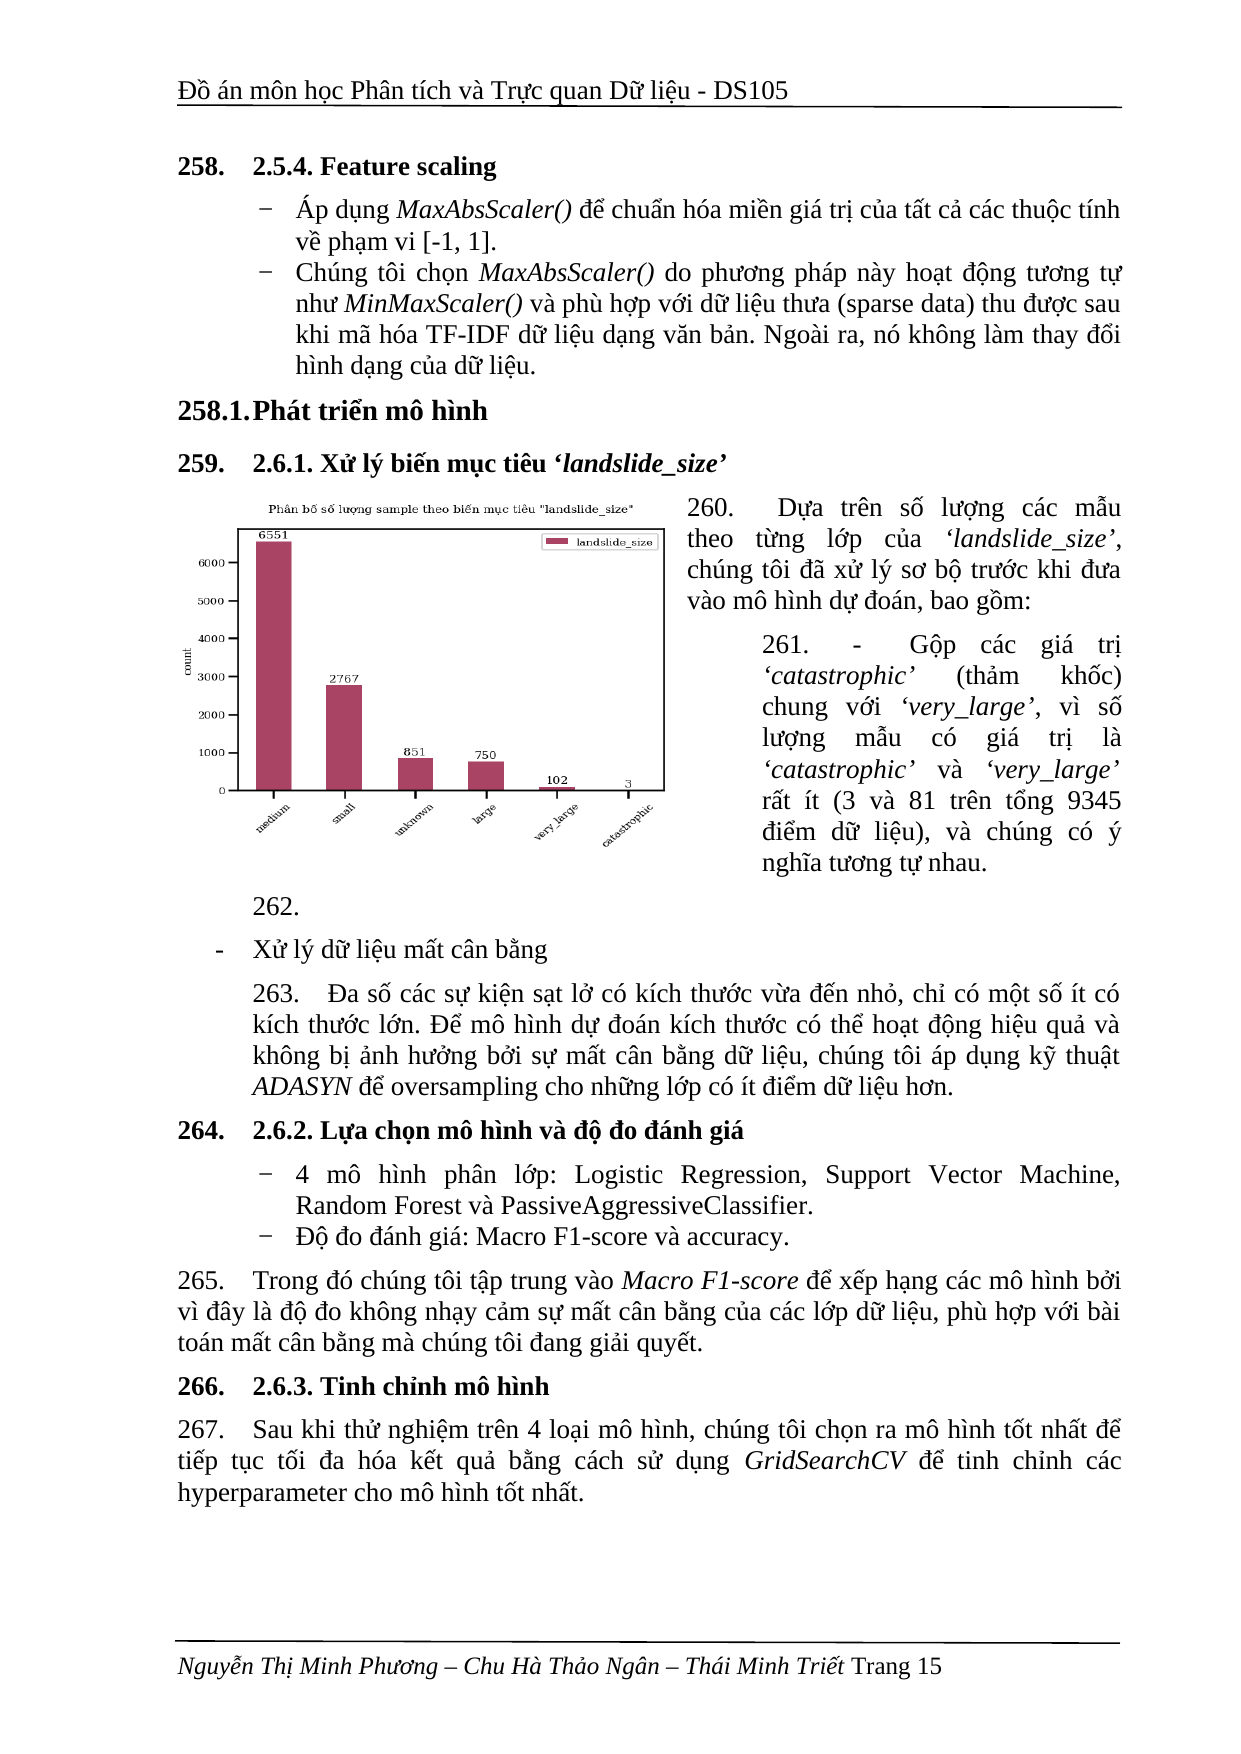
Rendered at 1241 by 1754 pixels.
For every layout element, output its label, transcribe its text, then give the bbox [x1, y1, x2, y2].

subtitle Phát triển mô hình [177, 393, 1122, 427]
text Độ đo đánh giá: Macro F1-score và accuracy. [258, 1220, 1122, 1251]
text Chúng tôi chọn MaxAbsScaler() do phương pháp này hoạt động tương tự như MinMaxScaler() và phù hợp với dữ liệu thưa (sparse data) thu được sau khi mã hóa TF-IDF dữ liệu dạng văn bản. Ngoài ra, nó không làm thay đổi hình dạng của dữ liệu. [258, 256, 1122, 381]
text Dựa trên số lượng các mẫu theo từng lớp của ‘landslide_size’, chúng tôi đã xử lý sơ bộ trước khi đưa vào mô hình dự đoán, bao gồm: [177, 491, 1122, 616]
picture [176, 498, 668, 853]
text Đa số các sự kiện sạt lở có kích thước vừa đến nhỏ, chỉ có một số ít có kích thước lớn. Để mô hình dự đoán kích thước có thể hoạt động hiệu quả và không bị ảnh hưởng bởi sự mất cân bằng dữ liệu, chúng tôi áp dụng kỹ thuật ADASYN để oversampling cho những lớp có ít điểm dữ liệu hơn. [252, 977, 1122, 1102]
text 2.6.2. Lựa chọn mô hình và độ đo đánh giá [177, 1114, 1122, 1145]
text Trong đó chúng tôi tập trung vào Macro F1-score để xếp hạng các mô hình bởi vì đây là độ đo không nhạy cảm sự mất cân bằng của các lớp dữ liệu, phù hợp với bài toán mất cân bằng mà chúng tôi đang giải quyết. [177, 1264, 1122, 1357]
text - Gộp các giá trị ‘catastrophic’ (thảm khốc) chung với ‘very_large’, vì số lượng mẫu có giá trị là ‘catastrophic’ và ‘very_large’ rất ít (3 và 81 trên tổng 9345 điểm dữ liệu), và chúng có ý nghĩa tương tự nhau. [252, 628, 1122, 877]
text 2.6.3. Tinh chỉnh mô hình [177, 1370, 1122, 1401]
text 2.6.1. Xử lý biến mục tiêu ‘landslide_size’ [177, 447, 1122, 478]
text 2.5.4. Feature scaling [177, 150, 1122, 181]
text Áp dụng MaxAbsScaler() để chuẩn hóa miền giá trị của tất cả các thuộc tính về phạm vi [-1, 1]. [258, 194, 1122, 256]
text Sau khi thử nghiệm trên 4 loại mô hình, chúng tôi chọn ra mô hình tốt nhất để tiếp tục tối đa hóa kết quả bằng cách sử dụng GridSearchCV để tinh chỉnh các hyperparameter cho mô hình tốt nhất. [177, 1413, 1122, 1507]
text 4 mô hình phân lớp: Logistic Regression, Support Vector Machine, Random Forest và PassiveAggressiveClassifier. [258, 1158, 1122, 1220]
list Xử lý dữ liệu mất cân bằng [215, 933, 1122, 964]
